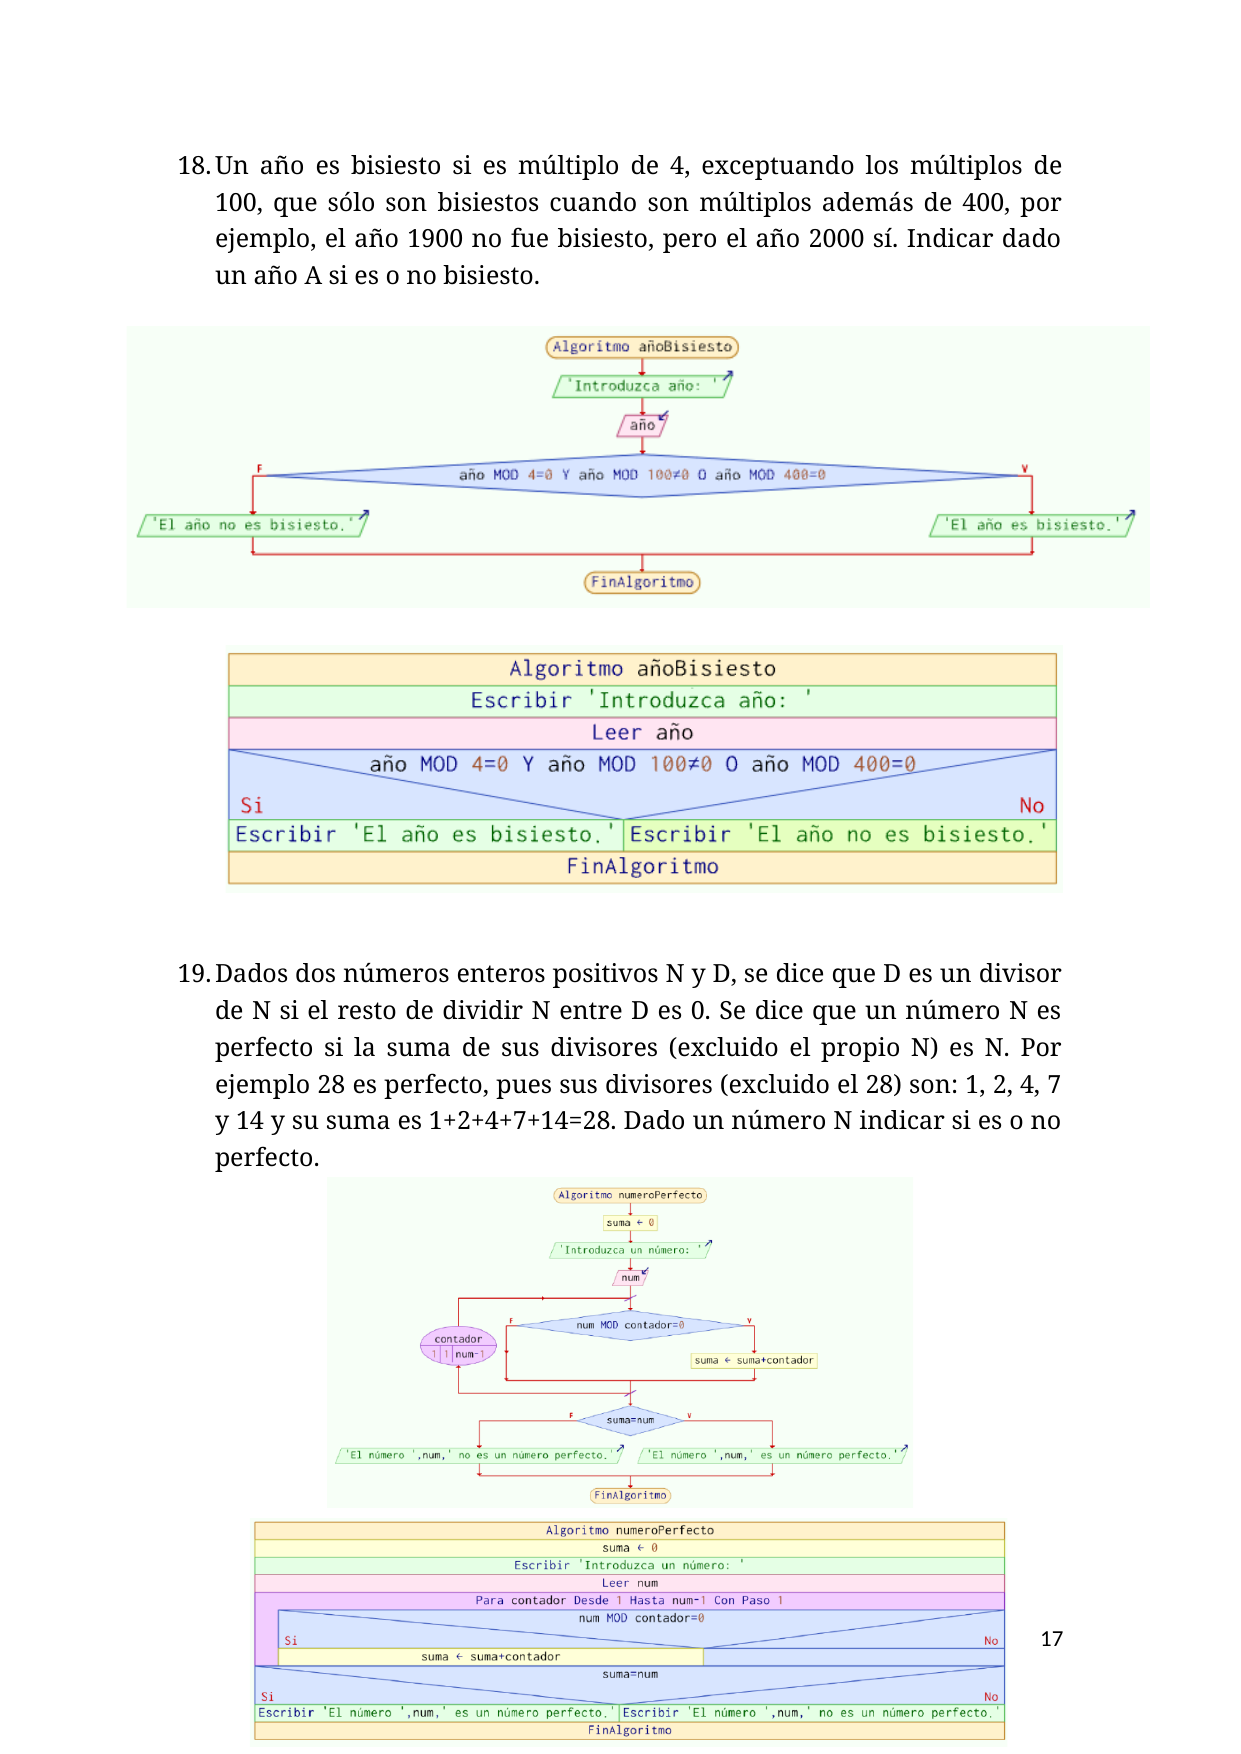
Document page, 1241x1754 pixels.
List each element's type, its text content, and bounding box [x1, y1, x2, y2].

picture [225, 645, 1063, 893]
picture [126, 326, 1150, 608]
picture [249, 1518, 1008, 1747]
text Dados dos números enteros positivos N y D, se dice que D es un divisor de N si el resto de dividir N entre D es 0. Se dice que un número N es perfecto si la suma de sus divisores (excluido el propio N) es N. Por ejemplo 28 es perfecto, pues sus divisores (excluido el 28) son: 1, 2, 4, 7 y 14 y su suma es 1+2+4+7+14=28. Dado un número N indicar si es o no perfecto. [177, 956, 1063, 1174]
text Un año es bisiesto si es múltiplo de 4, exceptuando los múltiplos de 100, que sólo son bisiestos cuando son múltiplos además de 400, por ejemplo, el año 1900 no fue bisiesto, pero el año 2000 sí. Indicar dado un año A si es o no bisiesto. [177, 148, 1063, 292]
picture [327, 1177, 914, 1508]
